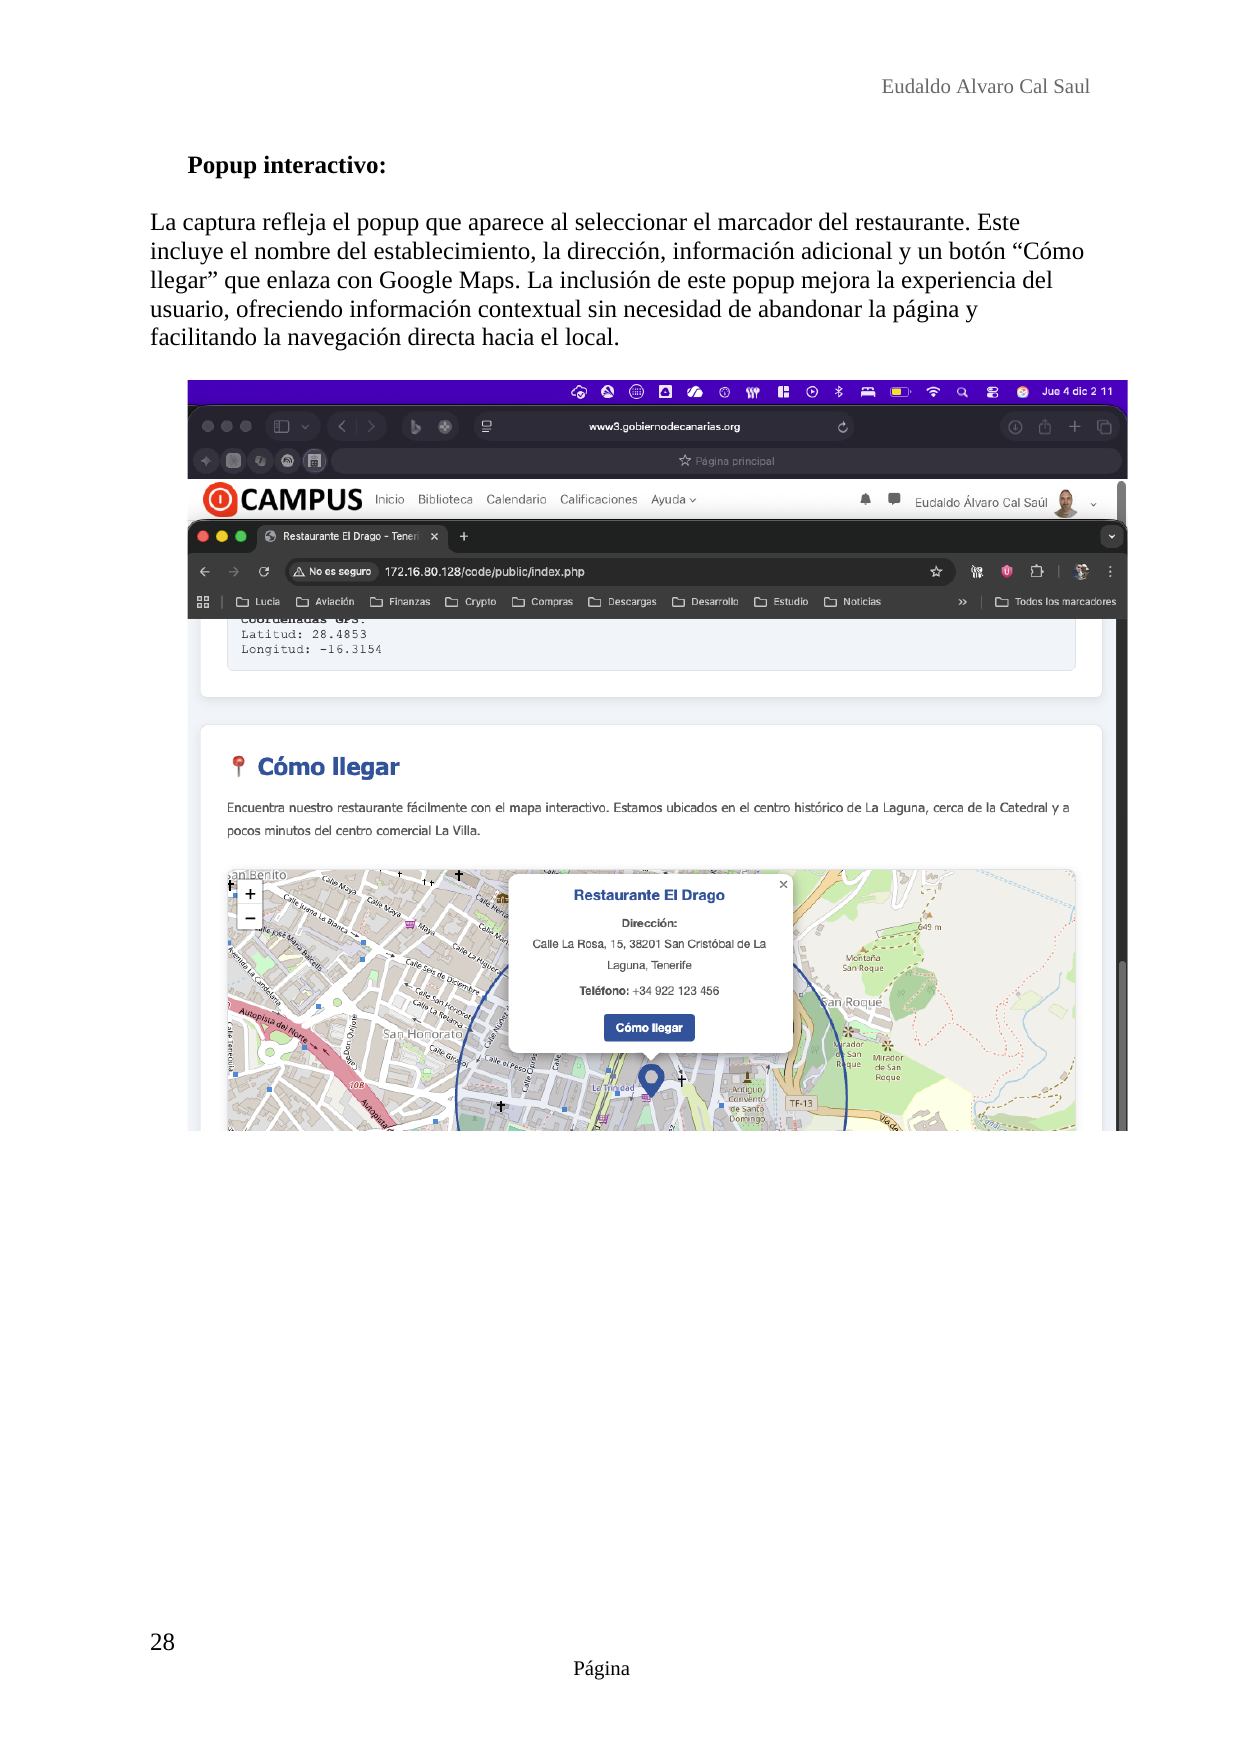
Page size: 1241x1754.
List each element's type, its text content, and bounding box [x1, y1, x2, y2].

text La captura refleja el popup que aparece al seleccionar el marcador del restaurante. Este incluye el nombre del establecimiento, la dirección, información adicional y un botón “Cómo llegar” que enlaza con Google Maps. La inclusión de este popup mejora la experiencia del usuario, ofreciendo información contextual sin necesidad de abandonar la página y facilitando la navegación directa hacia el local. [150, 207, 1090, 351]
text Popup interactivo: [187, 150, 1090, 179]
picture [187, 380, 1128, 1131]
